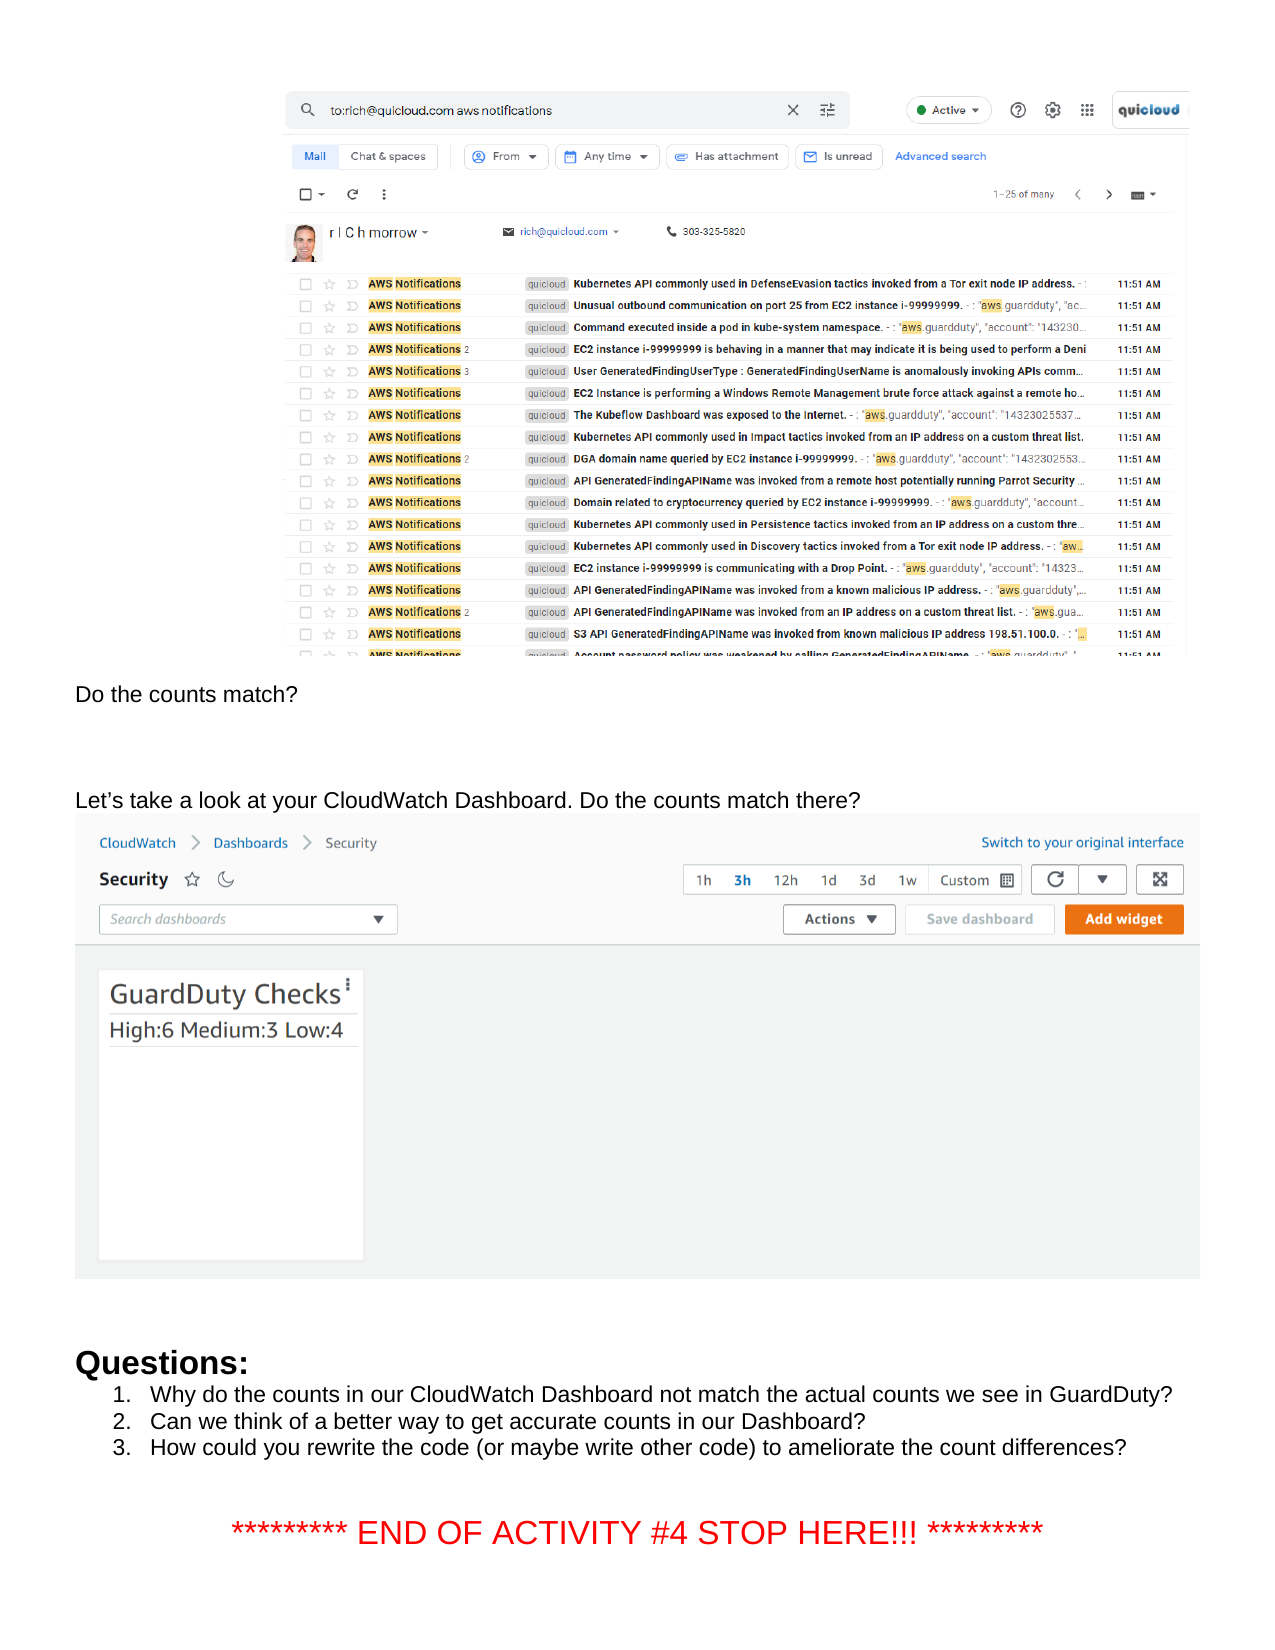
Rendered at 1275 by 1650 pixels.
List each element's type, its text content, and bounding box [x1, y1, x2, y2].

list Can we think of a better way to get accurate counts in our Dashboard? [112, 1408, 1200, 1434]
list How could you rewrite the code (or maybe write other code) to ameliorate the count differences? [112, 1434, 1200, 1460]
text Do the counts match? [75, 681, 1200, 707]
text Let’s take a look at your CloudWatch Dashboard. Do the counts match there? [75, 787, 1200, 813]
text ********* END OF ACTIVITY #4 STOP HERE!!! ********* [75, 1513, 1200, 1551]
text Questions: [75, 1343, 1200, 1381]
picture [75, 813, 1200, 1279]
list Why do the counts in our CloudWatch Dashboard not match the actual counts we see in GuardDuty? [112, 1381, 1200, 1408]
picture [282, 87, 1190, 656]
